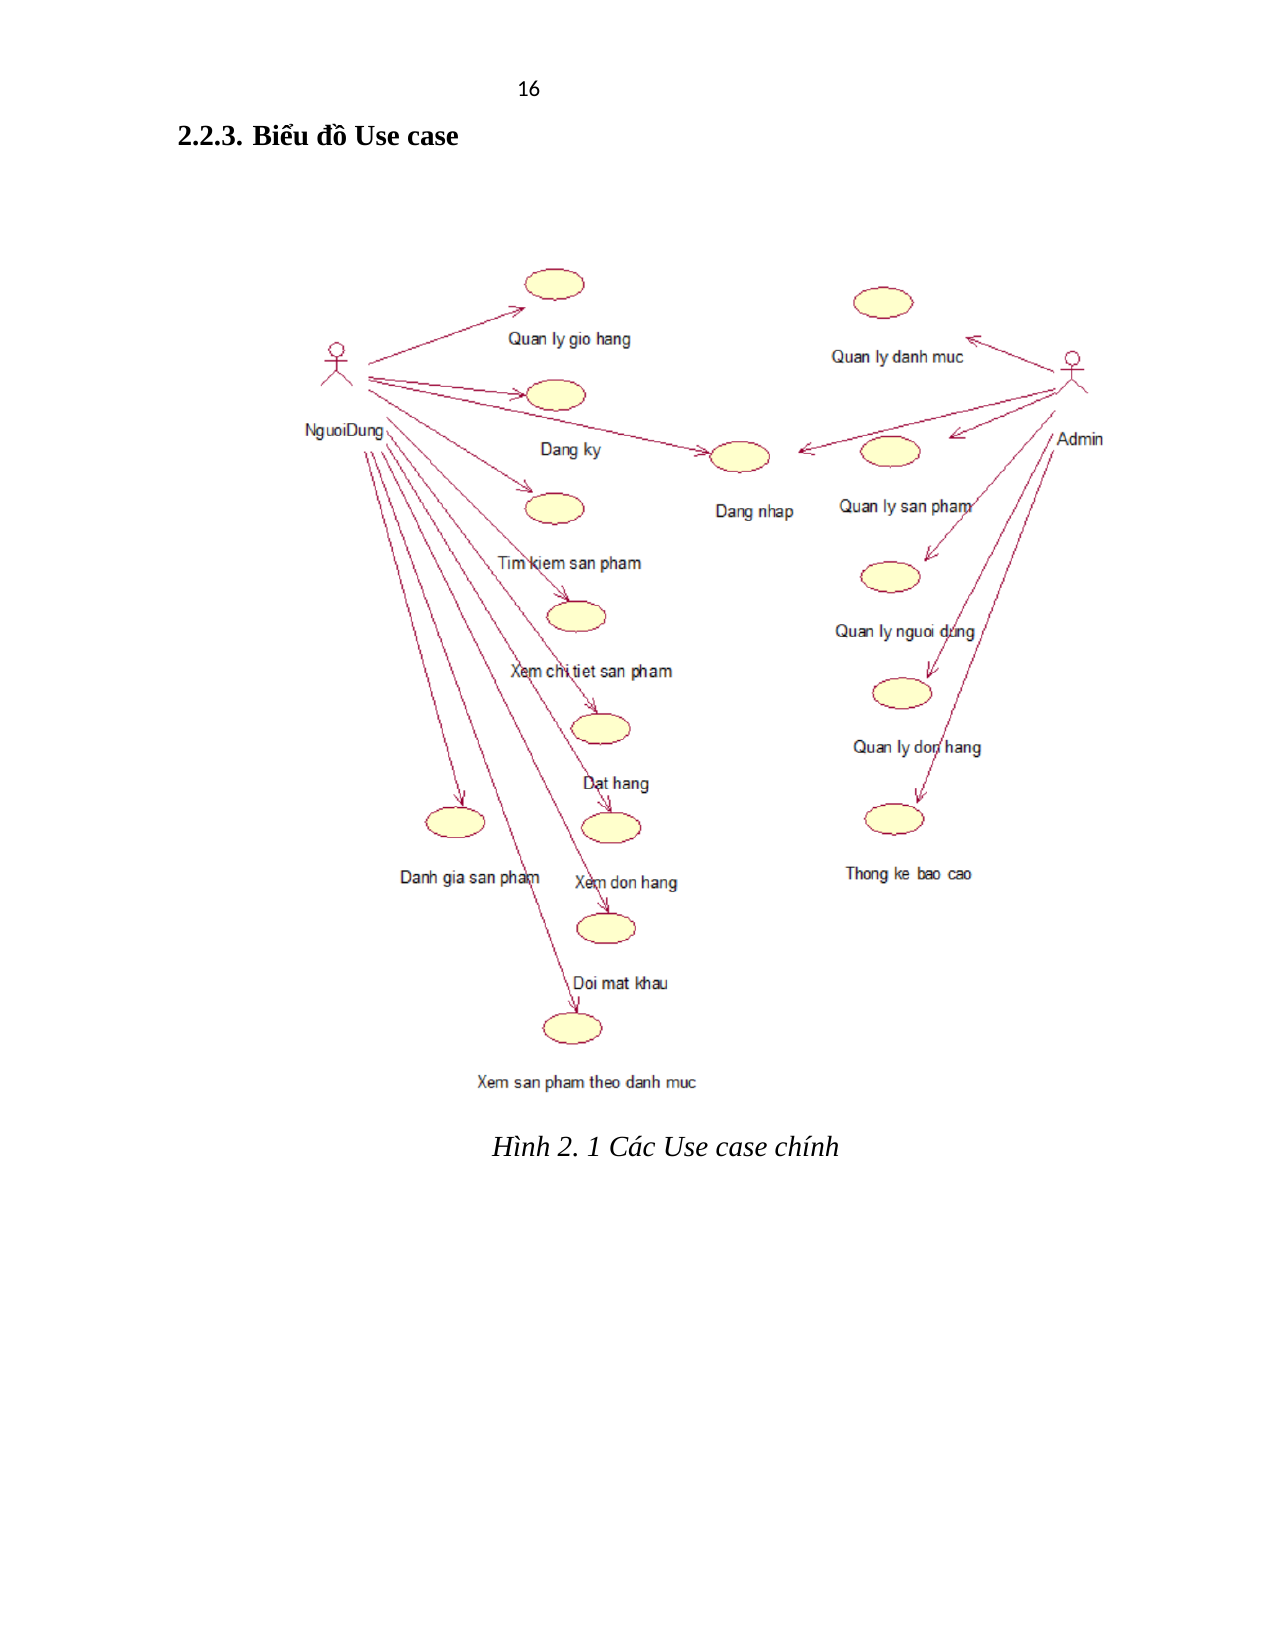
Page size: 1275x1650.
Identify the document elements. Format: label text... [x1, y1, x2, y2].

picture [206, 260, 1187, 1111]
text Hình 2. 1 Các Use case chính [177, 1129, 1157, 1163]
subtitle Biểu đồ Use case [177, 118, 1157, 152]
